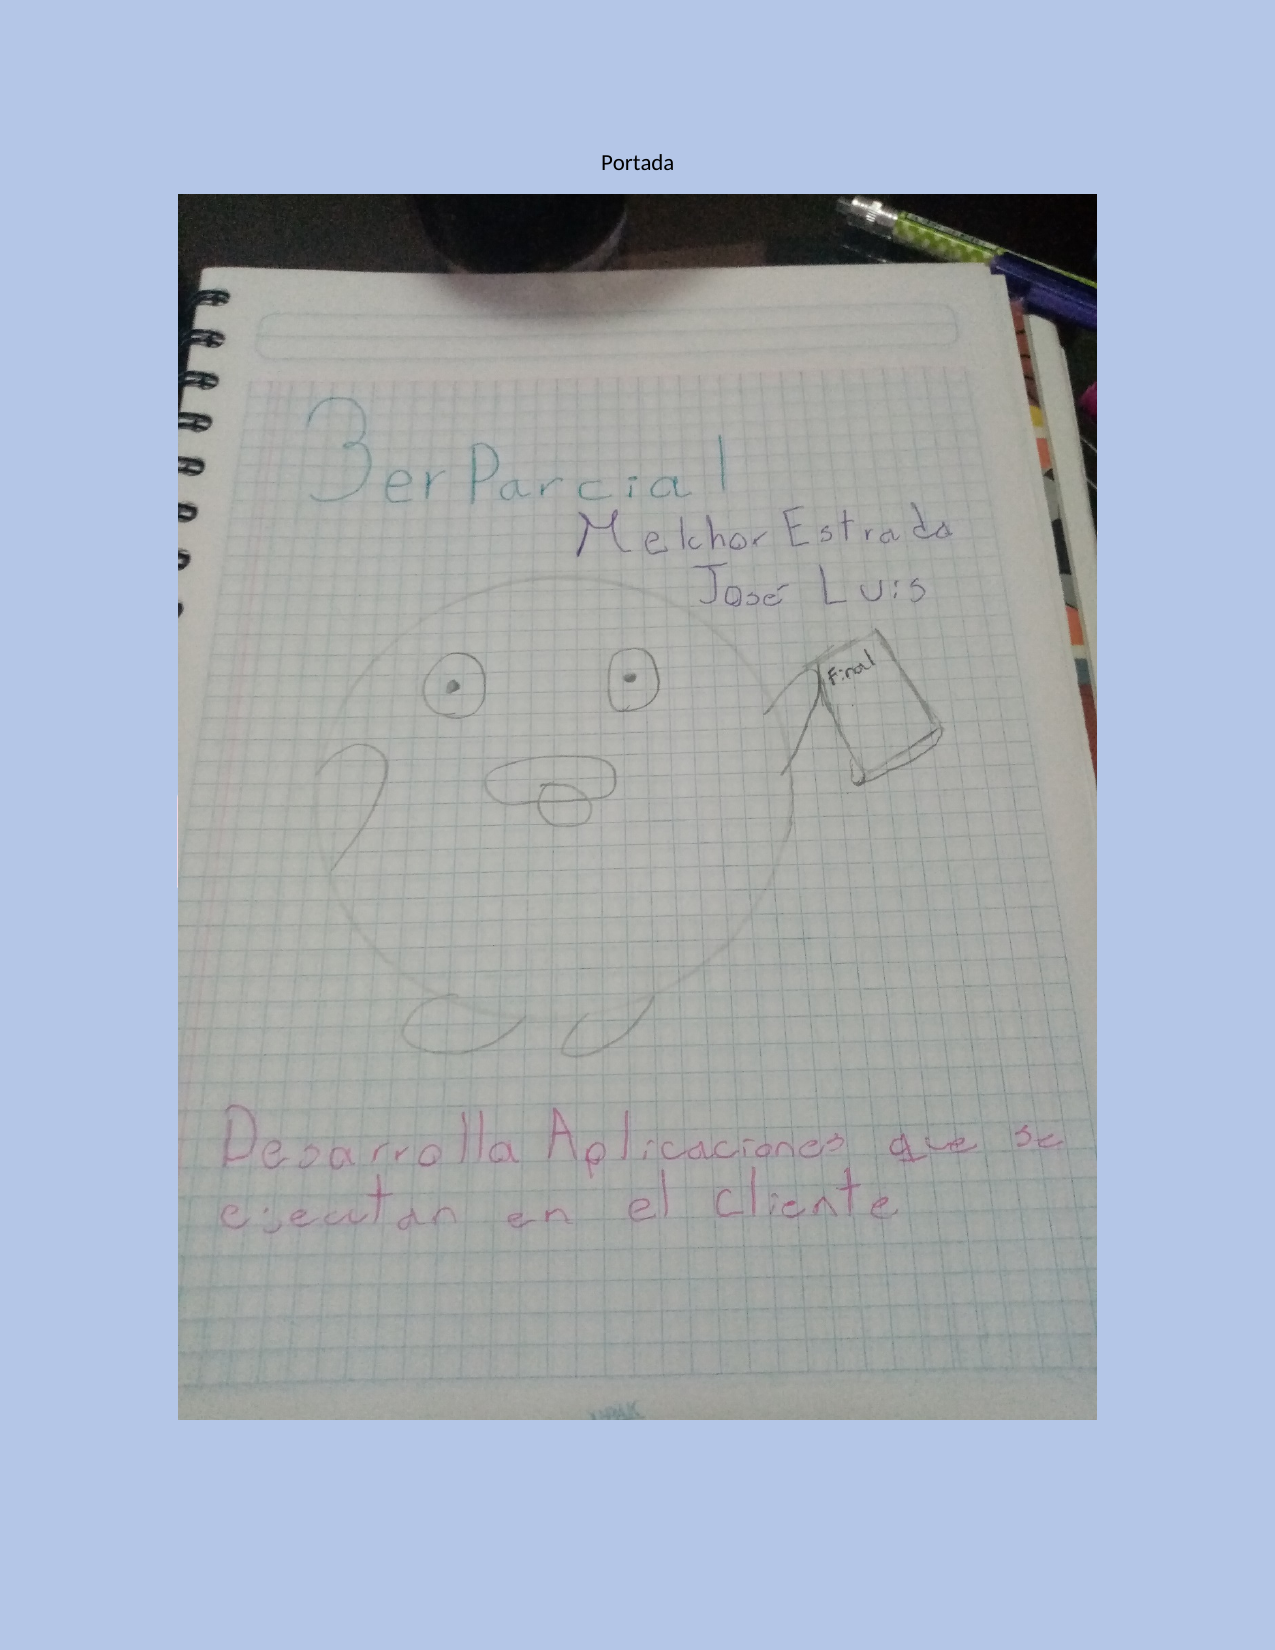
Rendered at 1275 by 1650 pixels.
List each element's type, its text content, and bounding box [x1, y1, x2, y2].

text Portada [177, 148, 1098, 176]
picture [178, 194, 1097, 1420]
